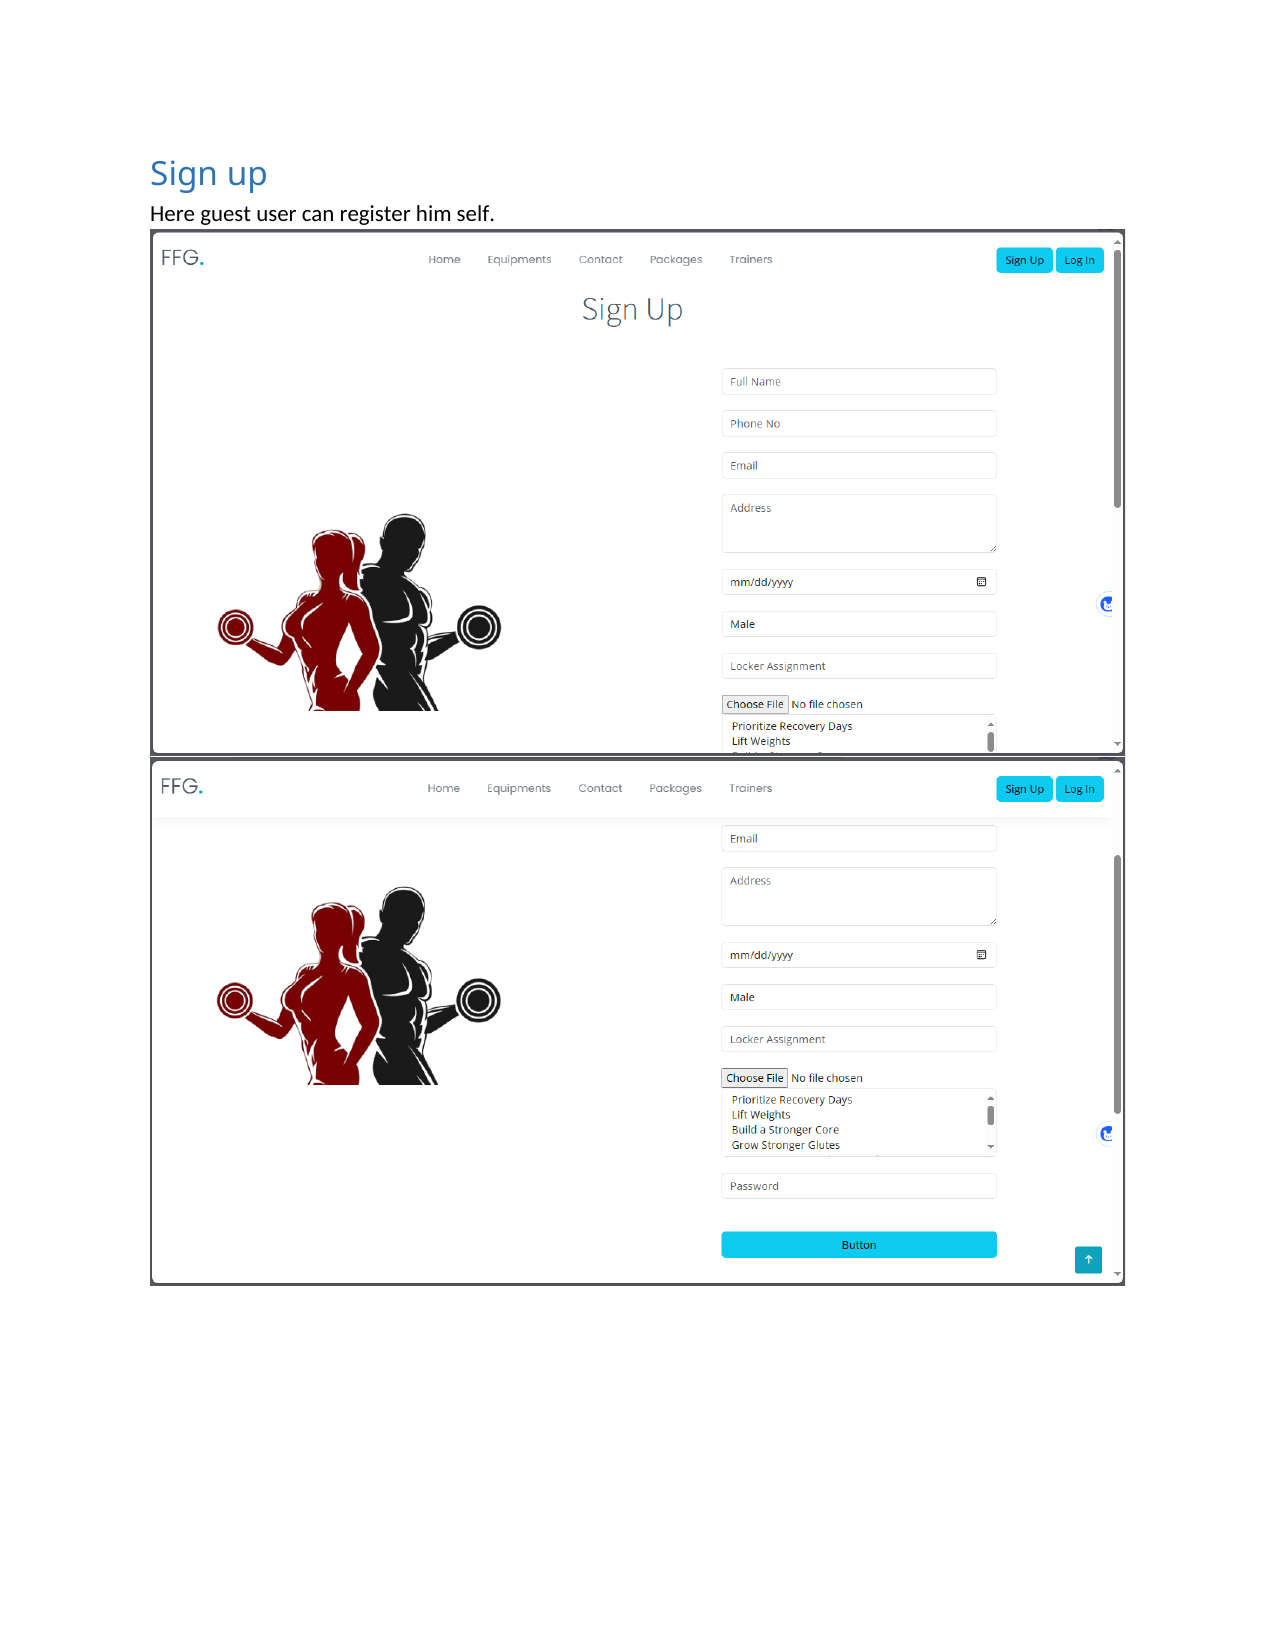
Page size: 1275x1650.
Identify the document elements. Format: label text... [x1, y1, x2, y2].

picture [150, 229, 1125, 756]
text Here guest user can register him self. [150, 199, 1125, 229]
subtitle Sign up [150, 150, 1125, 195]
picture [150, 757, 1125, 1286]
